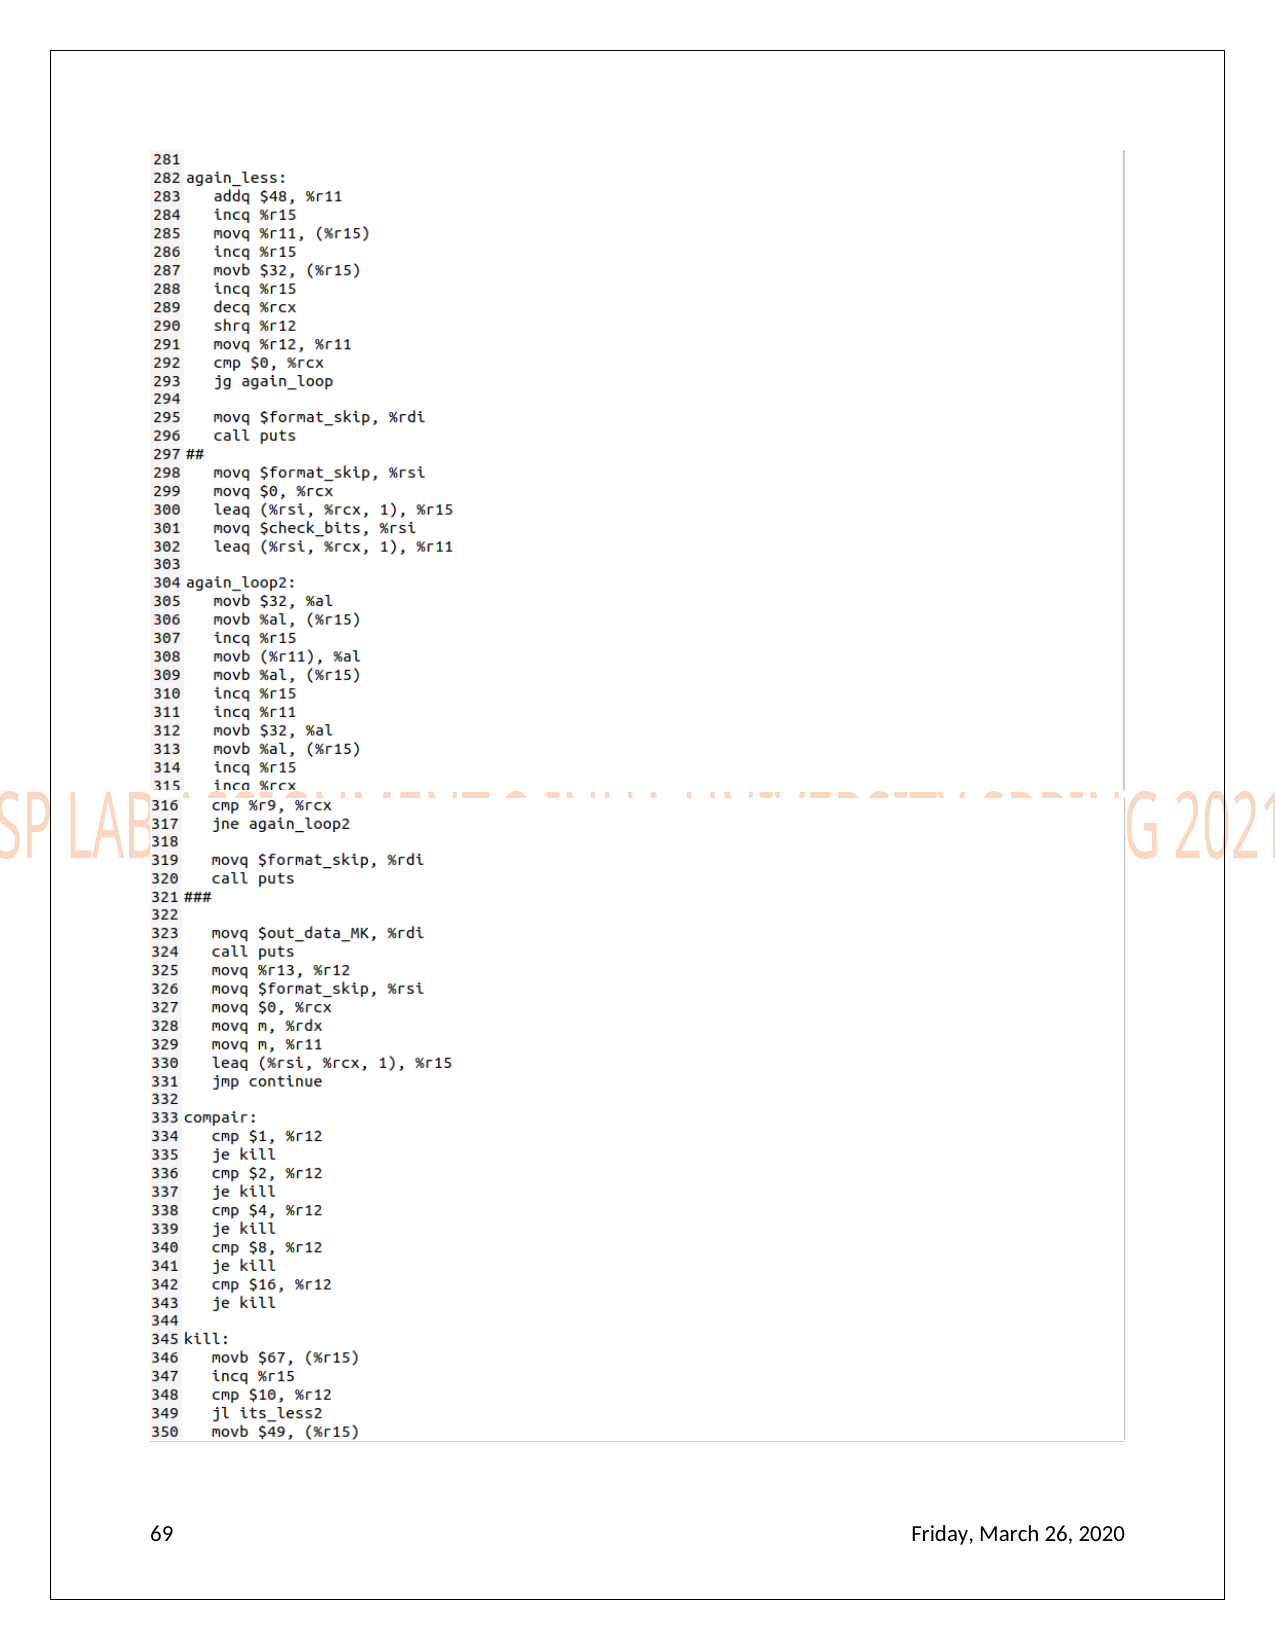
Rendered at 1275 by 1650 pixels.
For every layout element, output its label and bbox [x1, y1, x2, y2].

picture [150, 150, 1125, 791]
picture [150, 798, 1125, 1442]
